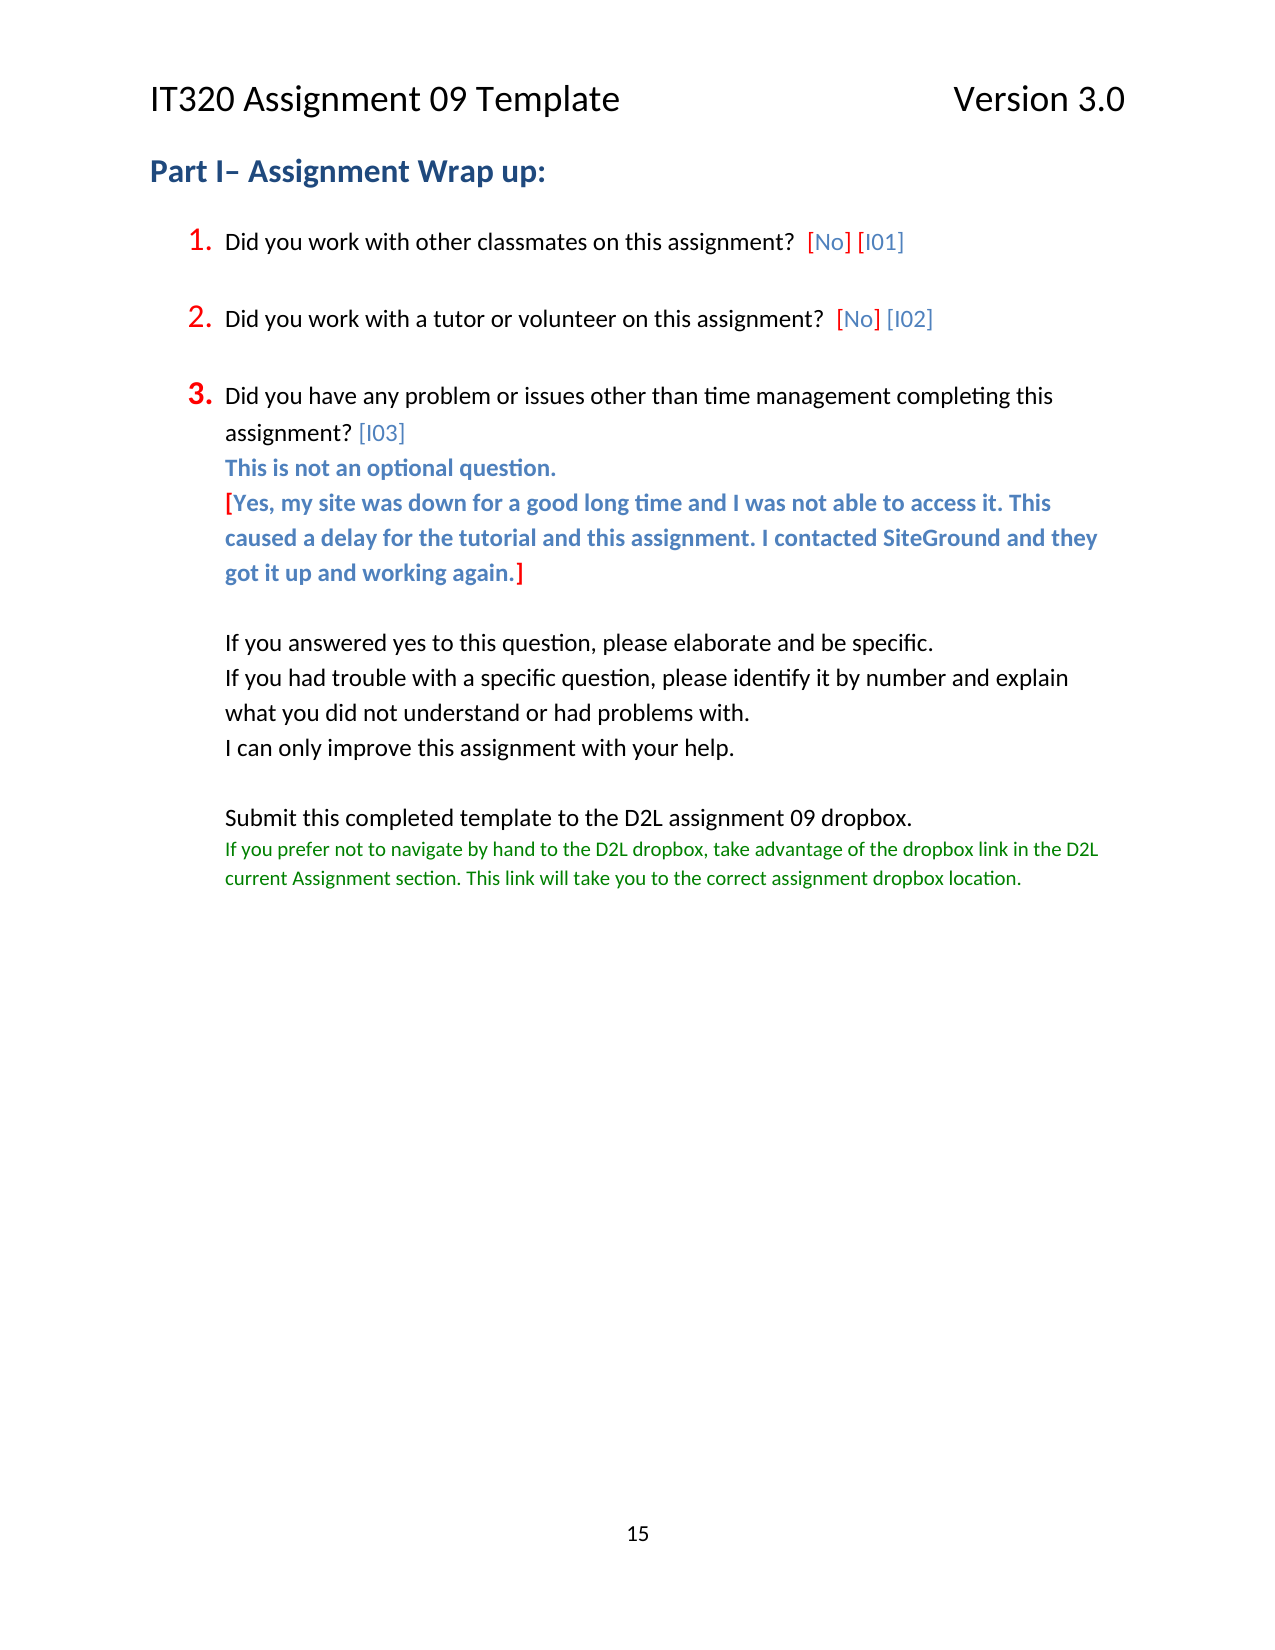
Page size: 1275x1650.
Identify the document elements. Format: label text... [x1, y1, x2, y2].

list Did you work with other classmates on this assignment? [No] [I01] [187, 218, 1125, 291]
list Did you work with a tutor or volunteer on this assignment? [No] [I02] [187, 295, 1125, 368]
list Submit this completed template to the D2L assignment 09 dropbox. If you prefer not to navigate by hand to the D2L dropbox, take advantage of the dropbox link in the D2L current Assignment section. This link will take you to the correct assignment dropbox location. [225, 767, 1125, 891]
list Did you have any problem or issues other than time management completing this assignment? [I03] This is not an optional question. [Yes, my site was down for a good long time and I was not able to access it. This caused a delay for the tutorial and this assignment. I contacted SiteGround and they got it up and working again.] If you answered yes to this question, please elaborate and be specific. If you had trouble with a specific question, please identify it by number and explain what you did not understand or had problems with. I can only improve this assignment with your help. [187, 372, 1125, 762]
text Part I– Assignment Wrap up: [150, 150, 1125, 191]
